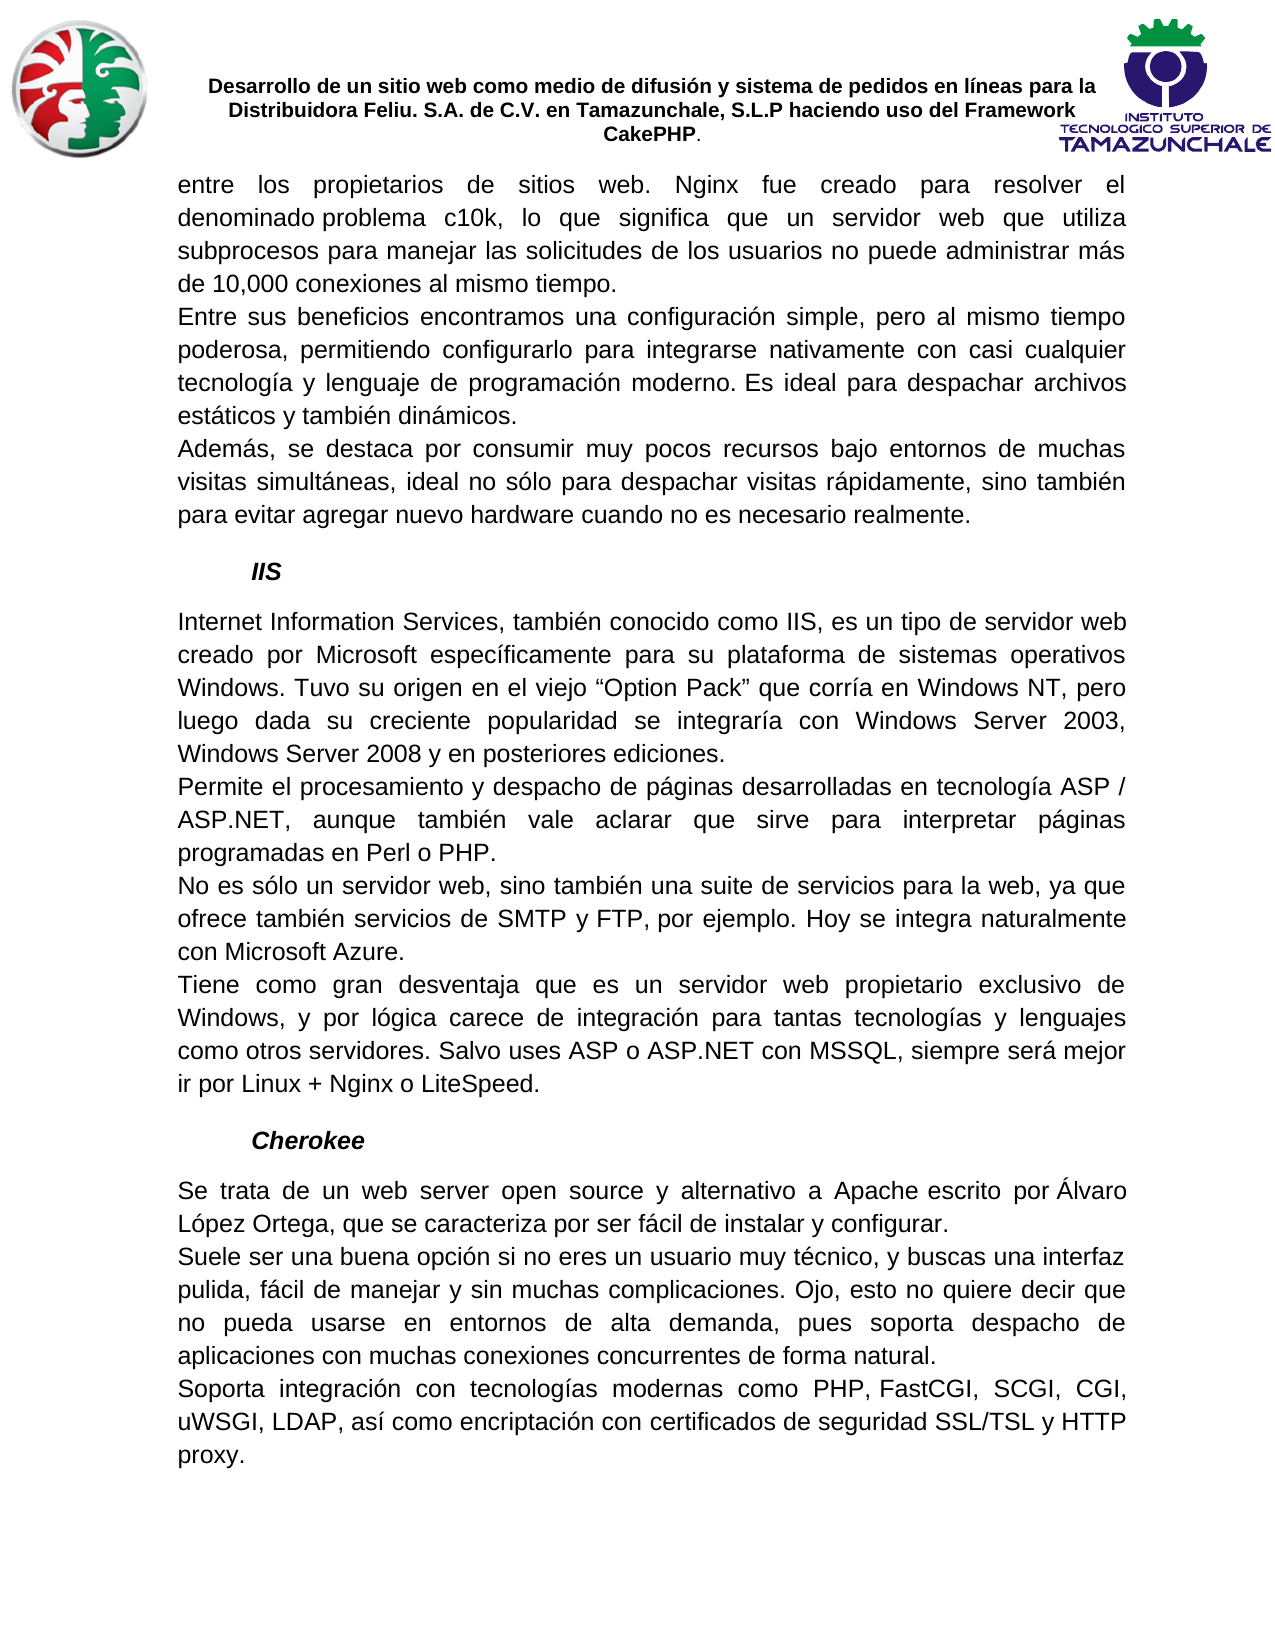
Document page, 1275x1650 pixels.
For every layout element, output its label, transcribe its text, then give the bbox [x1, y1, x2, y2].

text Se trata de un web server open source y alternativo a Apache escrito por Álvaro López Ortega, que se caracteriza por ser fácil de instalar y configurar. [177, 1176, 1127, 1238]
text Permite el procesamiento y despacho de páginas desarrolladas en tecnología ASP / ASP.NET, aunque también vale aclarar que sirve para interpretar páginas programadas en Perl o PHP. [177, 772, 1127, 867]
subtitle IIS [251, 557, 1127, 586]
text Tiene como gran desventaja que es un servidor web propietario exclusivo de Windows, y por lógica carece de integración para tantas tecnologías y lenguajes como otros servidores. Salvo uses ASP o ASP.NET con MSSQL, siempre será mejor ir por Linux + Nginx o LiteSpeed. [177, 970, 1127, 1098]
subtitle Cherokee [251, 1126, 1127, 1155]
text Suele ser una buena opción si no eres un usuario muy técnico, y buscas una interfaz pulida, fácil de manejar y sin muchas complicaciones. Ojo, esto no quiere decir que no pueda usarse en entornos de alta demanda, pues soporta despacho de aplicaciones con muchas conexiones concurrentes de forma natural. [177, 1242, 1127, 1370]
text No es sólo un servidor web, sino también una suite de servicios para la web, ya que ofrece también servicios de SMTP y FTP, por ejemplo. Hoy se integra naturalmente con Microsoft Azure. [177, 871, 1127, 966]
text Entre sus beneficios encontramos una configuración simple, pero al mismo tiempo poderosa, permitiendo configurarlo para integrarse nativamente con casi cualquier tecnología y lenguaje de programación moderno. Es ideal para despachar archivos estáticos y también dinámicos. [177, 302, 1127, 430]
picture [7, 16, 152, 163]
text Además, se destaca por consumir muy pocos recursos bajo entornos de muchas visitas simultáneas, ideal no sólo para despachar visitas rápidamente, sino también para evitar agregar nuevo hardware cuando no es necesario realmente. [177, 434, 1127, 529]
text Soporta integración con tecnologías modernas como PHP, FastCGI, SCGI, CGI, uWSGI, LDAP, así como encriptación con certificados de seguridad SSL/TSL y HTTP proxy. [177, 1374, 1127, 1469]
text Internet Information Services, también conocido como IIS, es un tipo de servidor web creado por Microsoft específicamente para su plataforma de sistemas operativos Windows. Tuvo su origen en el viejo “Option Pack” que corría en Windows NT, pero luego dada su creciente popularidad se integraría con Windows Server 2003, Windows Server 2008 y en posteriores ediciones. [177, 607, 1127, 768]
